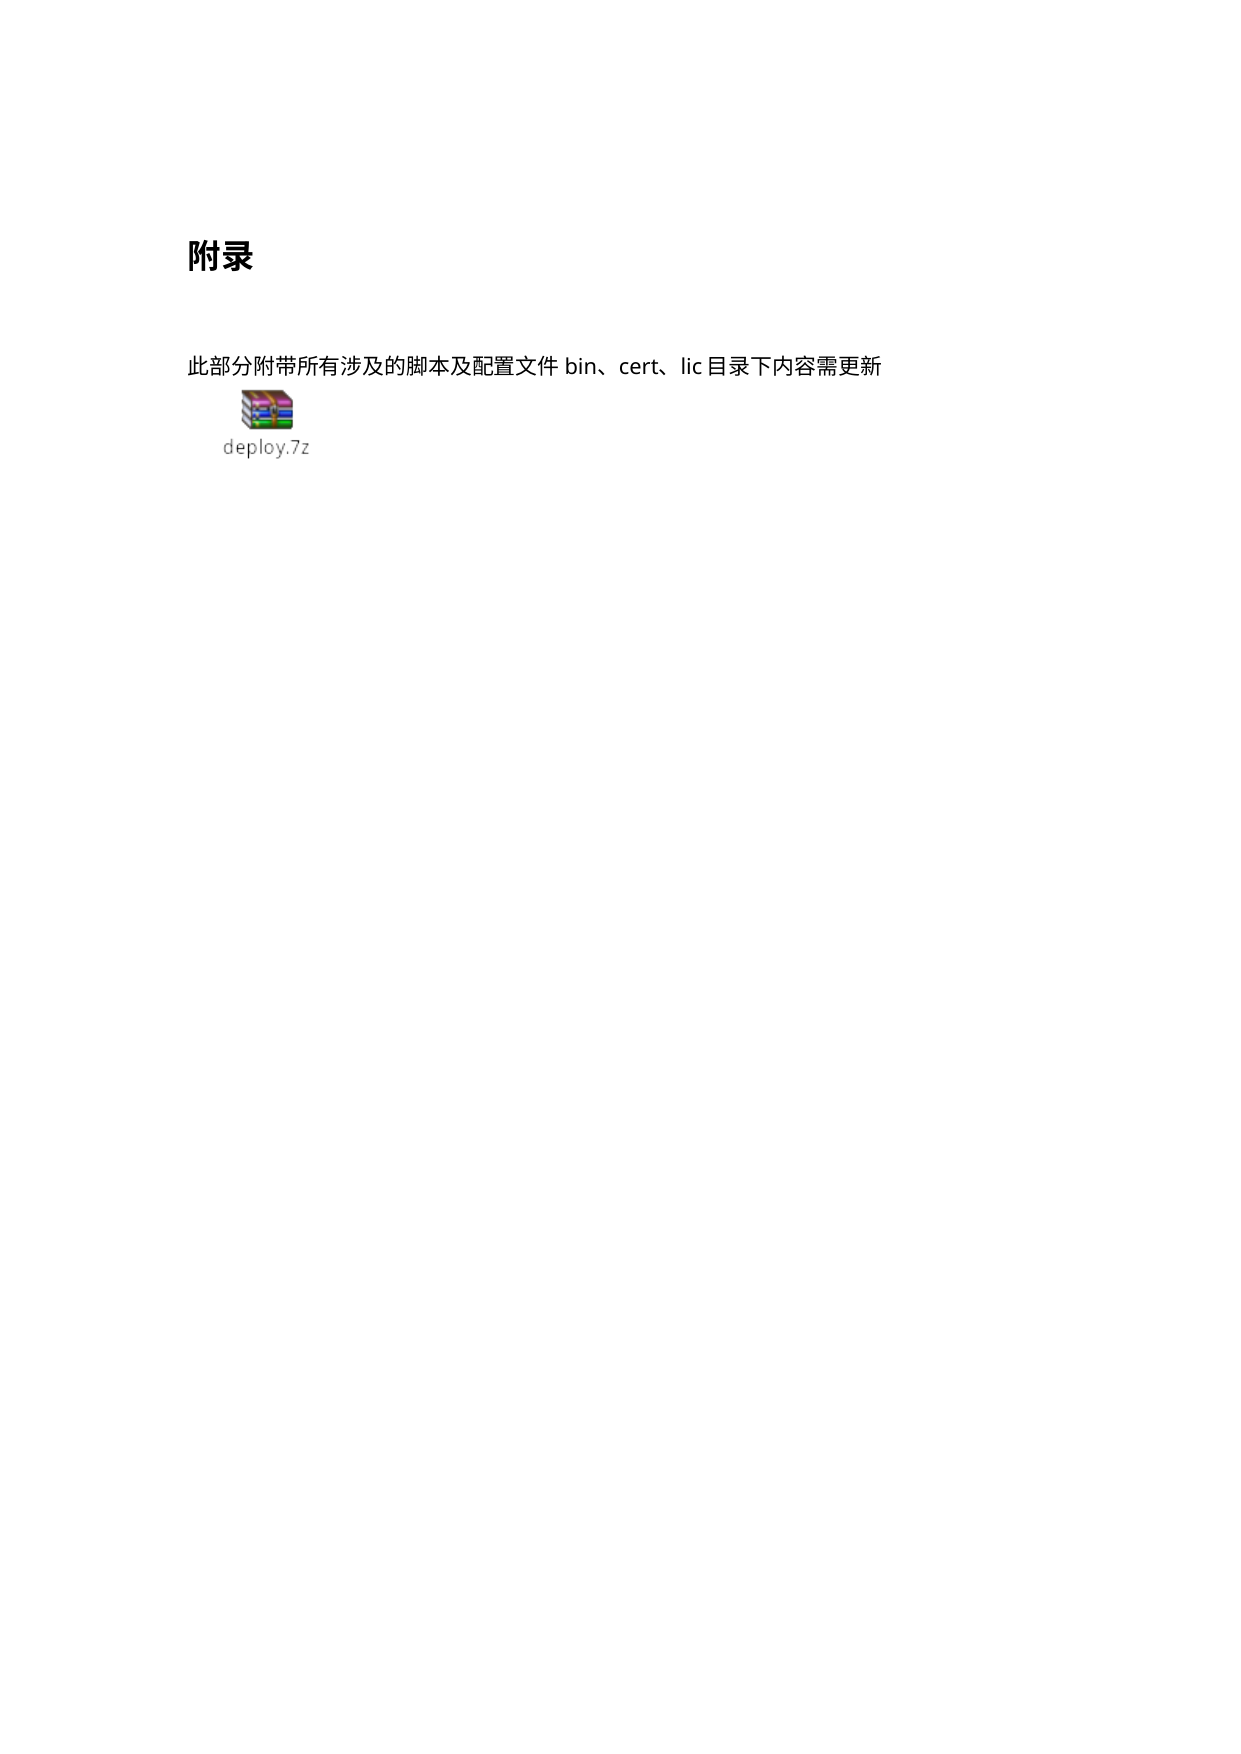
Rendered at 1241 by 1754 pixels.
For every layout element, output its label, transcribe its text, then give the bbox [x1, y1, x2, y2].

subtitle 附录 [187, 222, 1053, 287]
text 此部分附带所有涉及的脚本及配置文件 bin、cert、lic目录下内容需更新 [187, 349, 1053, 381]
